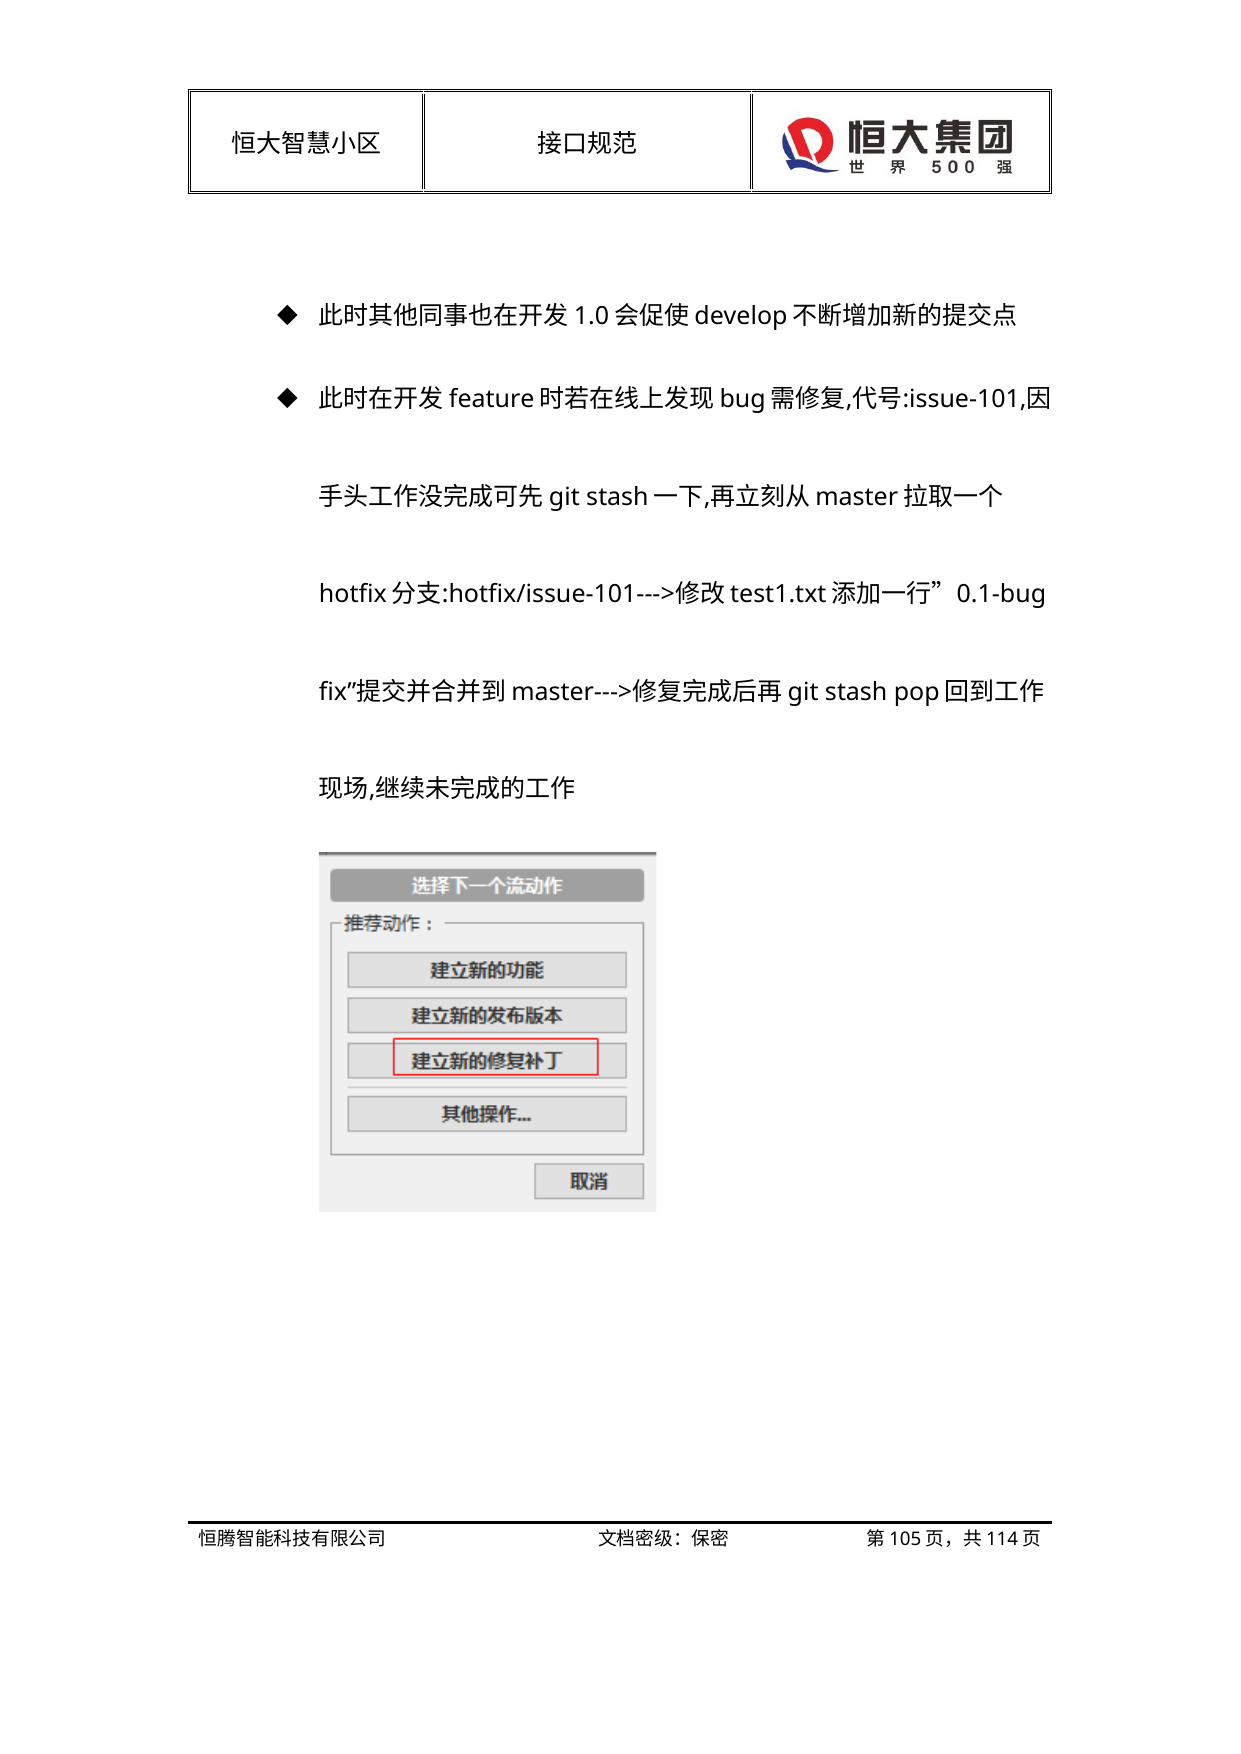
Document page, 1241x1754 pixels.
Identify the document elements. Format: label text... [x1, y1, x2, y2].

picture [762, 106, 1040, 177]
list 此时其他同事也在开发1.0会促使develop不断增加新的提交点 [275, 281, 1053, 346]
list 此时在开发feature时若在线上发现bug需修复,代号:issue-101,因手头工作没完成可先git stash一下,再立刻从master拉取一个hotfix分支:hotfix/issue-101--->修改test1.txt添加一行”0.1-bug fix”提交并合并到master--->修复完成后再git stash pop回到工作现场,继续未完成的工作 [275, 364, 1053, 819]
picture [318, 852, 657, 1212]
